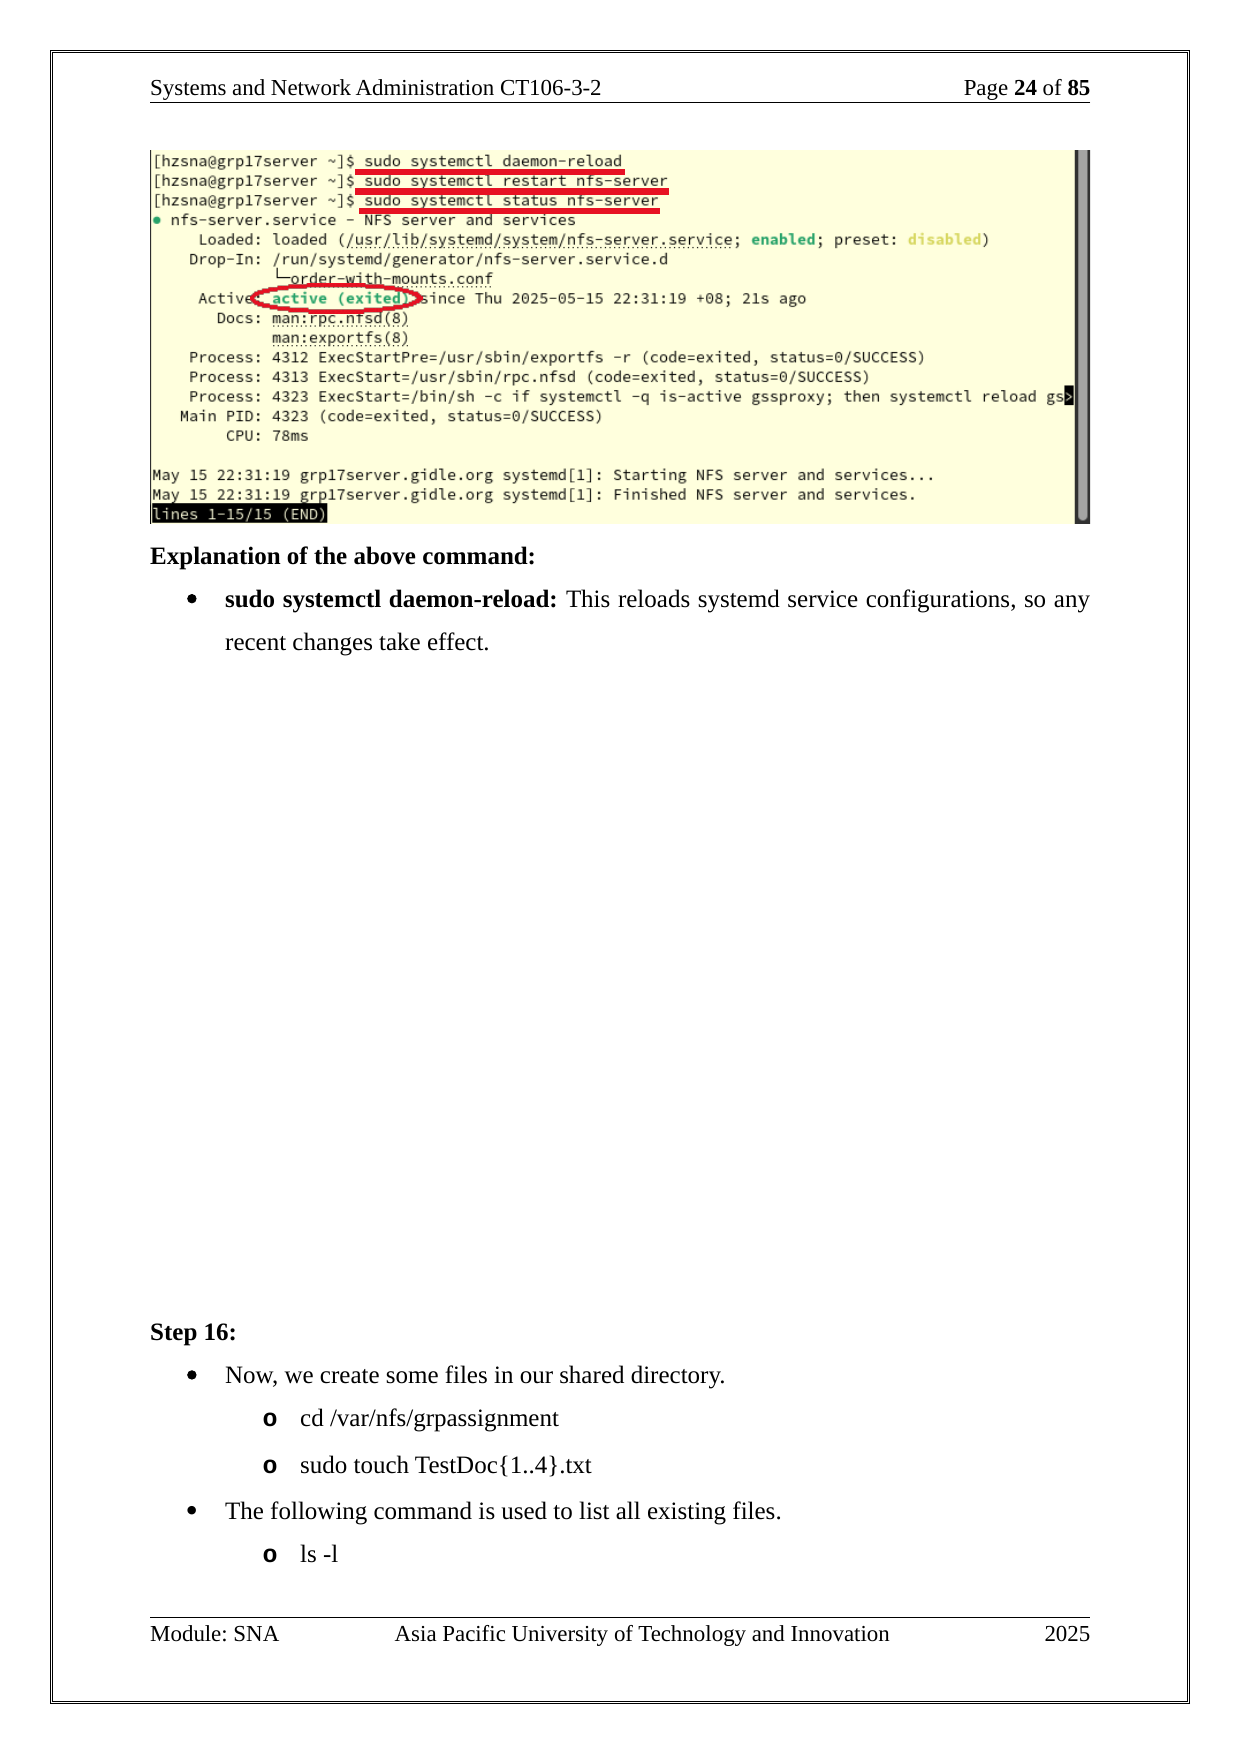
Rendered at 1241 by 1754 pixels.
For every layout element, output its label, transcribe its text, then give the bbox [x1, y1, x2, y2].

list sudo touch TestDoc{1..4}.txt [262, 1450, 1090, 1481]
list cd /var/nfs/grpassignment [262, 1403, 1090, 1434]
text Explanation of the above command: [150, 541, 1090, 570]
list sudo systemctl daemon-reload: This reloads systemd service configurations, so any recent changes take effect. [187, 584, 1090, 656]
list The following command is used to list all existing files. [187, 1496, 1090, 1525]
list ls -l [262, 1539, 1090, 1570]
text Step 16: [150, 1317, 1090, 1346]
list Now, we create some files in our shared directory. [187, 1360, 1090, 1389]
picture [150, 150, 1091, 524]
